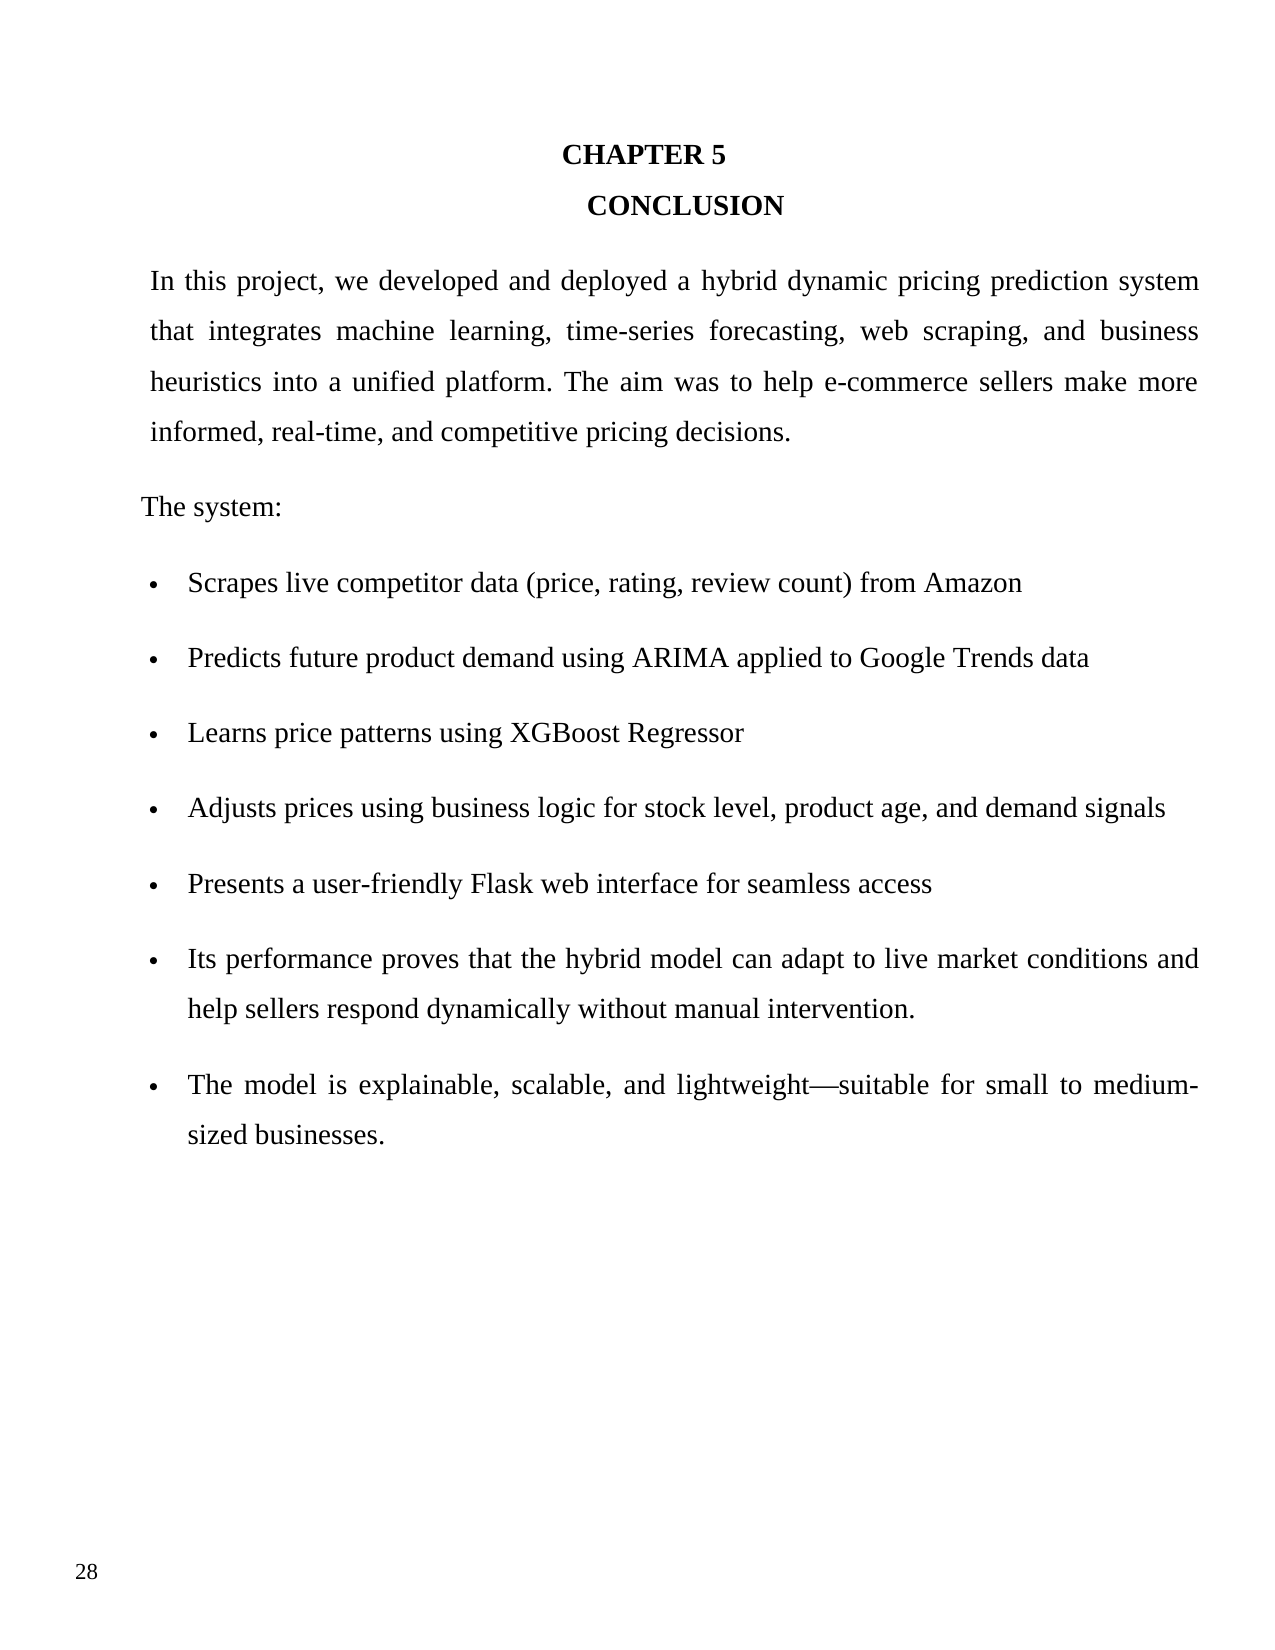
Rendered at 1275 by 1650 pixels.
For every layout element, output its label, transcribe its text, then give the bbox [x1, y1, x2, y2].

text In this project, we developed and deployed a hybrid dynamic pricing prediction system that integrates machine learning, time-series forecasting, web scraping, and business heuristics into a unified platform. The aim was to help e-commerce sellers make more informed, real-time, and competitive pricing decisions. [150, 263, 1200, 448]
list Scrapes live competitor data (price, rating, review count) from Amazon [150, 565, 1200, 598]
text The system: [75, 489, 1200, 523]
list Adjusts prices using business logic for stock level, product age, and demand signals [150, 791, 1200, 824]
list Presents a user-friendly Flask web interface for seamless access [150, 866, 1200, 899]
subtitle CONCLUSION [123, 188, 1200, 221]
list Predicts future product demand using ARIMA applied to Google Trends data [150, 640, 1200, 673]
list Its performance proves that the hybrid model can adapt to live market conditions and help sellers respond dynamically without manual intervention. [150, 941, 1200, 1025]
list Learns price patterns using XGBoost Regressor [150, 715, 1200, 749]
list The model is explainable, scalable, and lightweight—suitable for small to medium-sized businesses. [150, 1067, 1200, 1151]
subtitle CHAPTER 5 [123, 137, 1117, 171]
